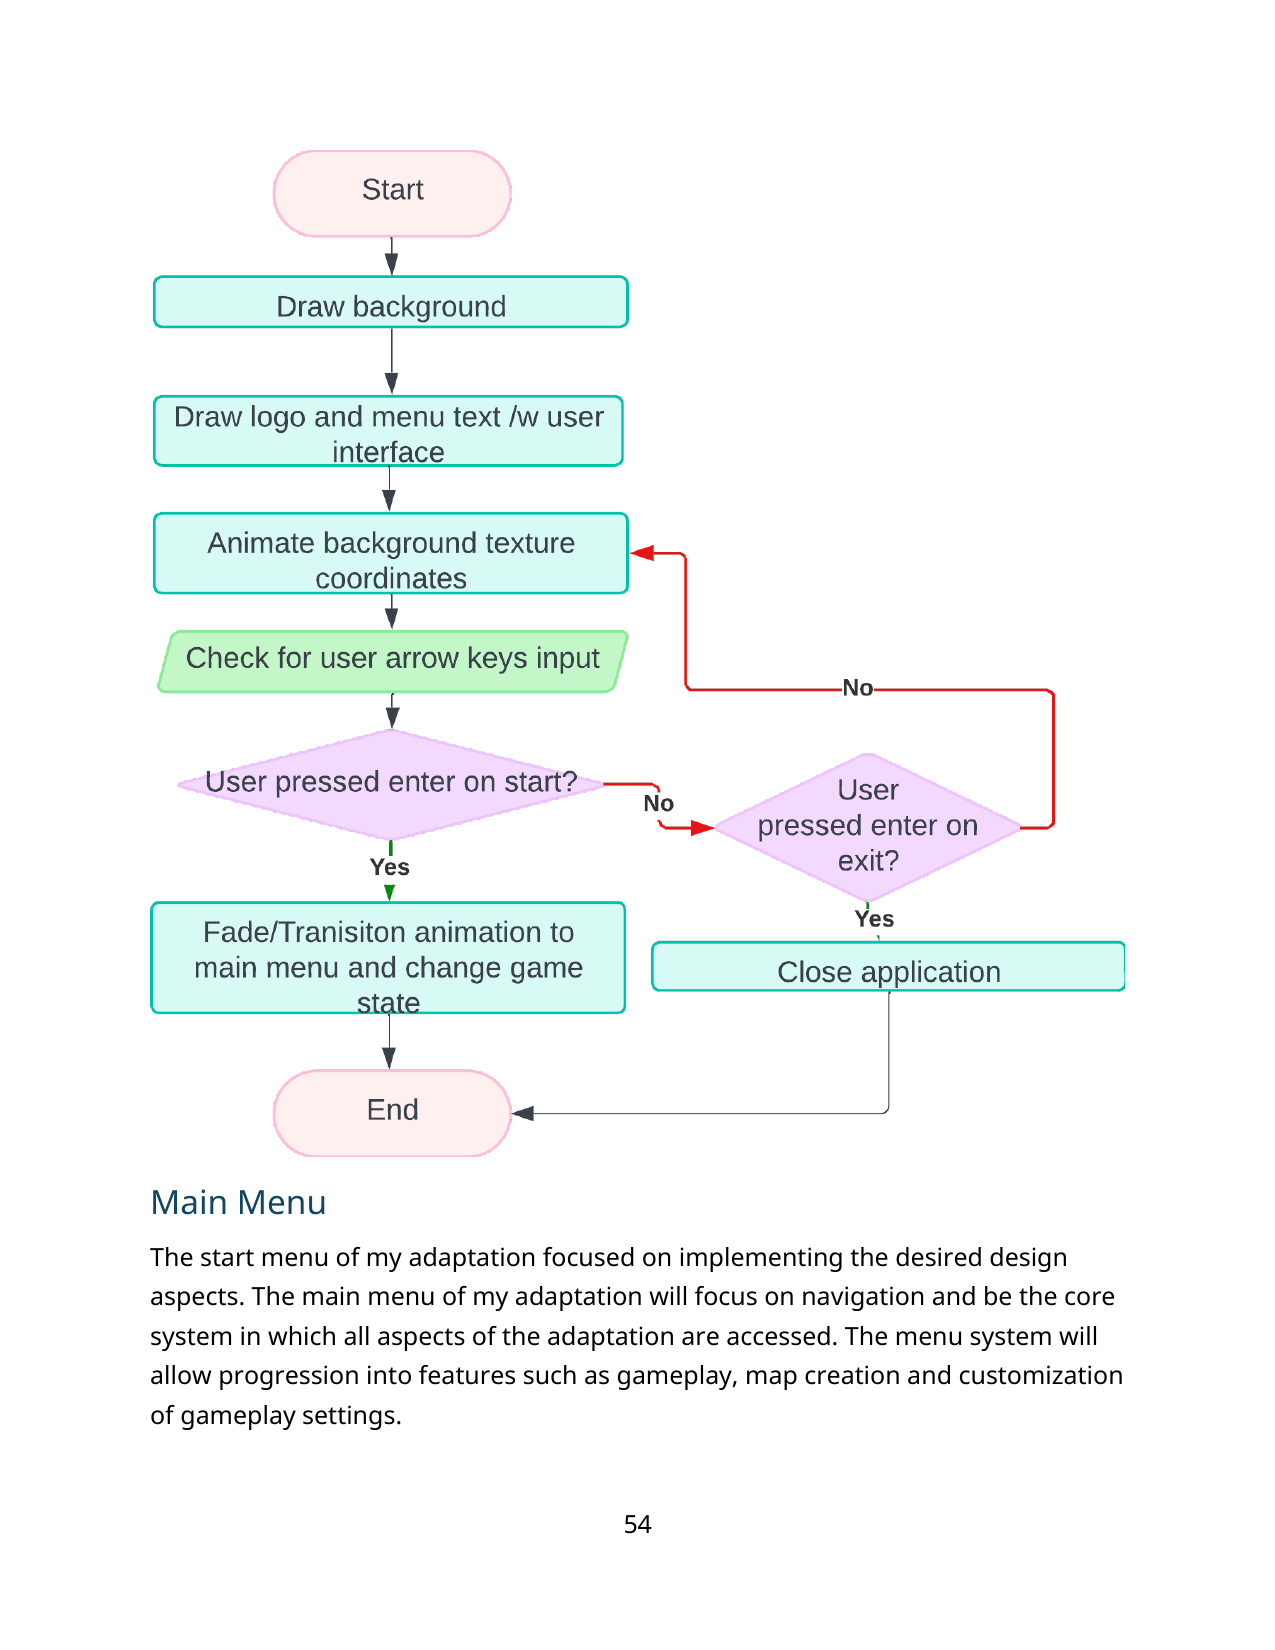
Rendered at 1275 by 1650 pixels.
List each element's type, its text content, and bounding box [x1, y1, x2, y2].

picture [150, 150, 1125, 1157]
subtitle Main Menu [150, 1178, 1125, 1224]
text The start menu of my adaptation focused on implementing the desired design aspects. The main menu of my adaptation will focus on navigation and be the core system in which all aspects of the adaptation are accessed. The menu system will allow progression into features such as gameplay, map creation and customization of gameplay settings. [150, 1239, 1125, 1431]
